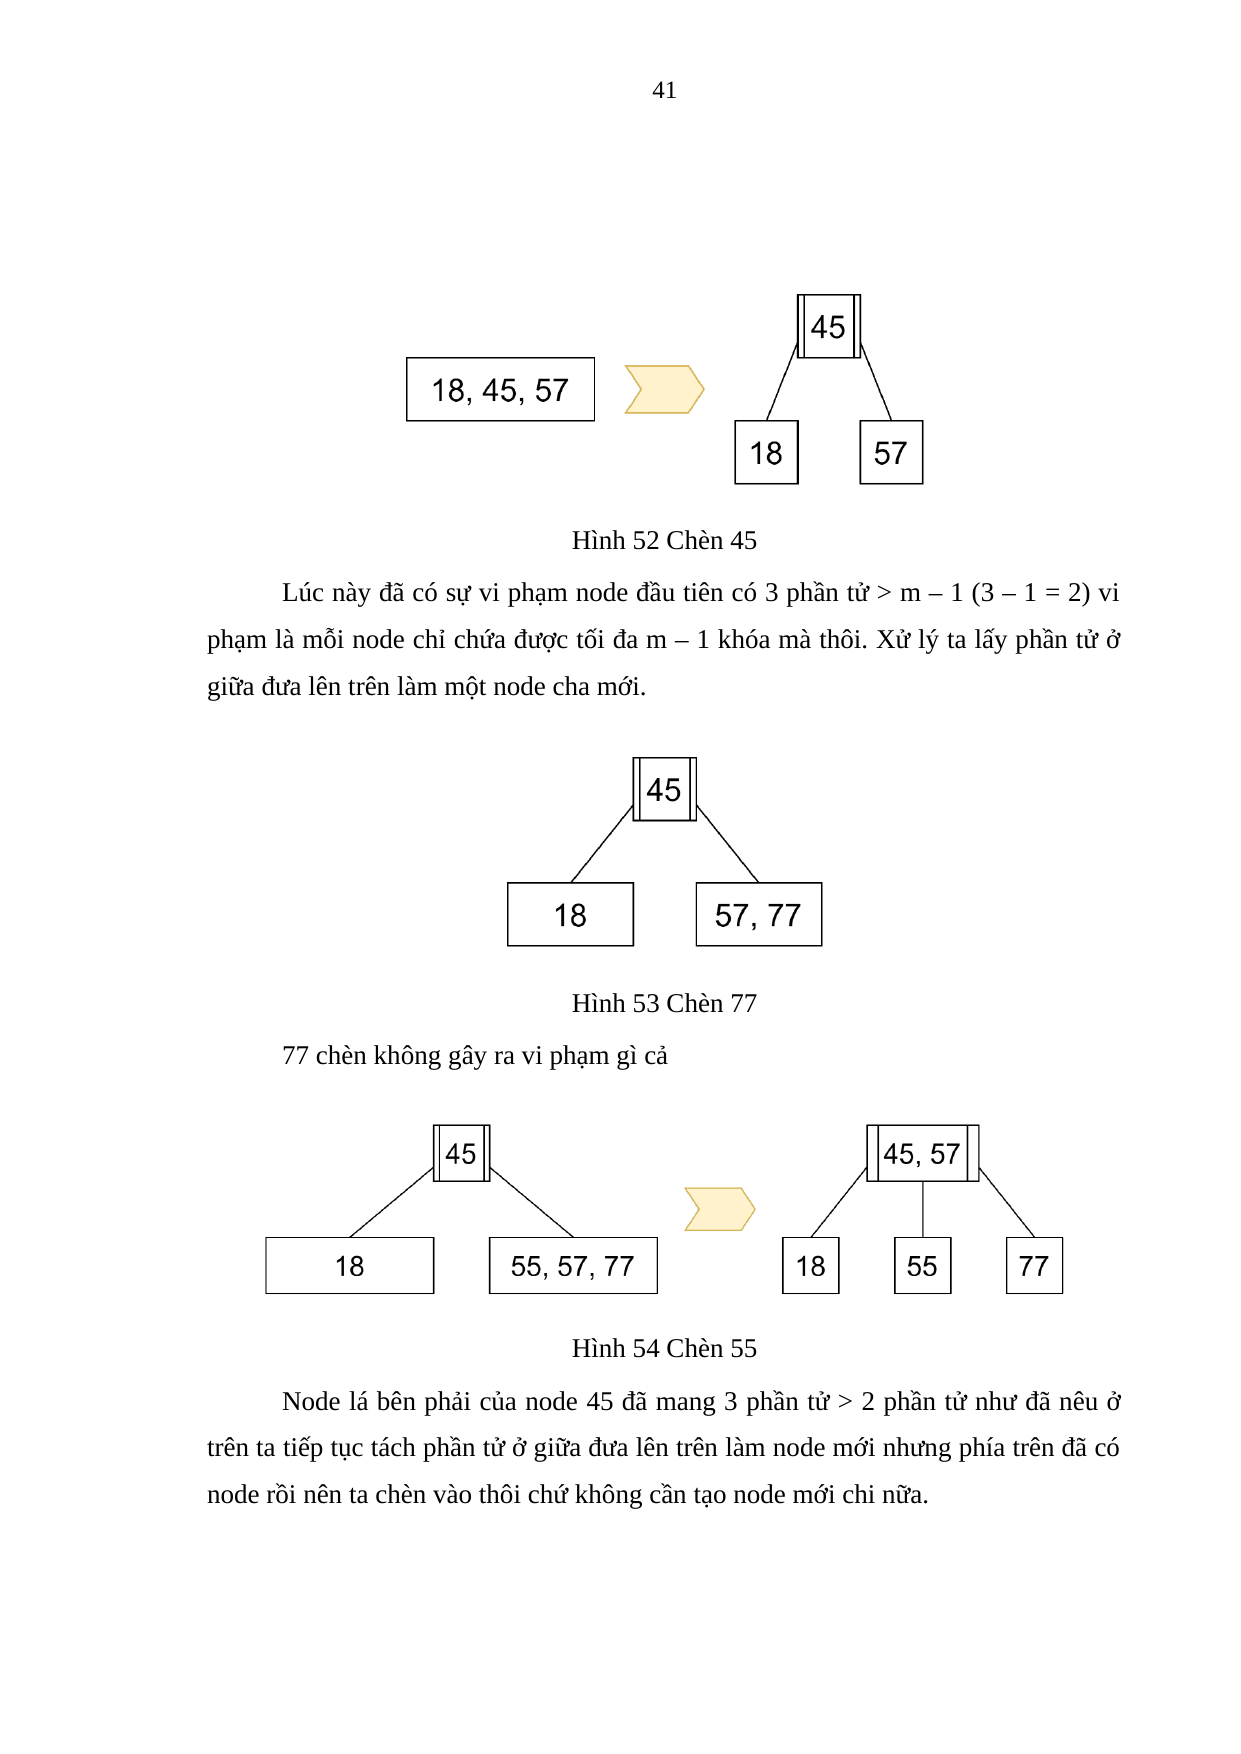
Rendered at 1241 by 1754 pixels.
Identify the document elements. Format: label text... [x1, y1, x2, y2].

picture [491, 741, 838, 962]
text Lúc này đã có sự vi phạm node đầu tiên có 3 phần tử > m – 1 (3 – 1 = 2) vi phạm là mỗi node chỉ chứa được tối đa m – 1 khóa mà thôi. Xử lý ta lấy phần tử ở giữa đưa lên trên làm một node cha mới. [207, 576, 1122, 701]
picture [390, 278, 939, 500]
picture [252, 1110, 1077, 1308]
text Node lá bên phải của node 45 đã mang 3 phần tử > 2 phần tử như đã nêu ở trên ta tiếp tục tách phần tử ở giữa đưa lên trên làm node mới nhưng phía trên đã có node rồi nên ta chèn vào thôi chứ không cần tạo node mới chi nữa. [207, 1384, 1122, 1509]
text 77 chèn không gây ra vi phạm gì cả [207, 1039, 1122, 1070]
